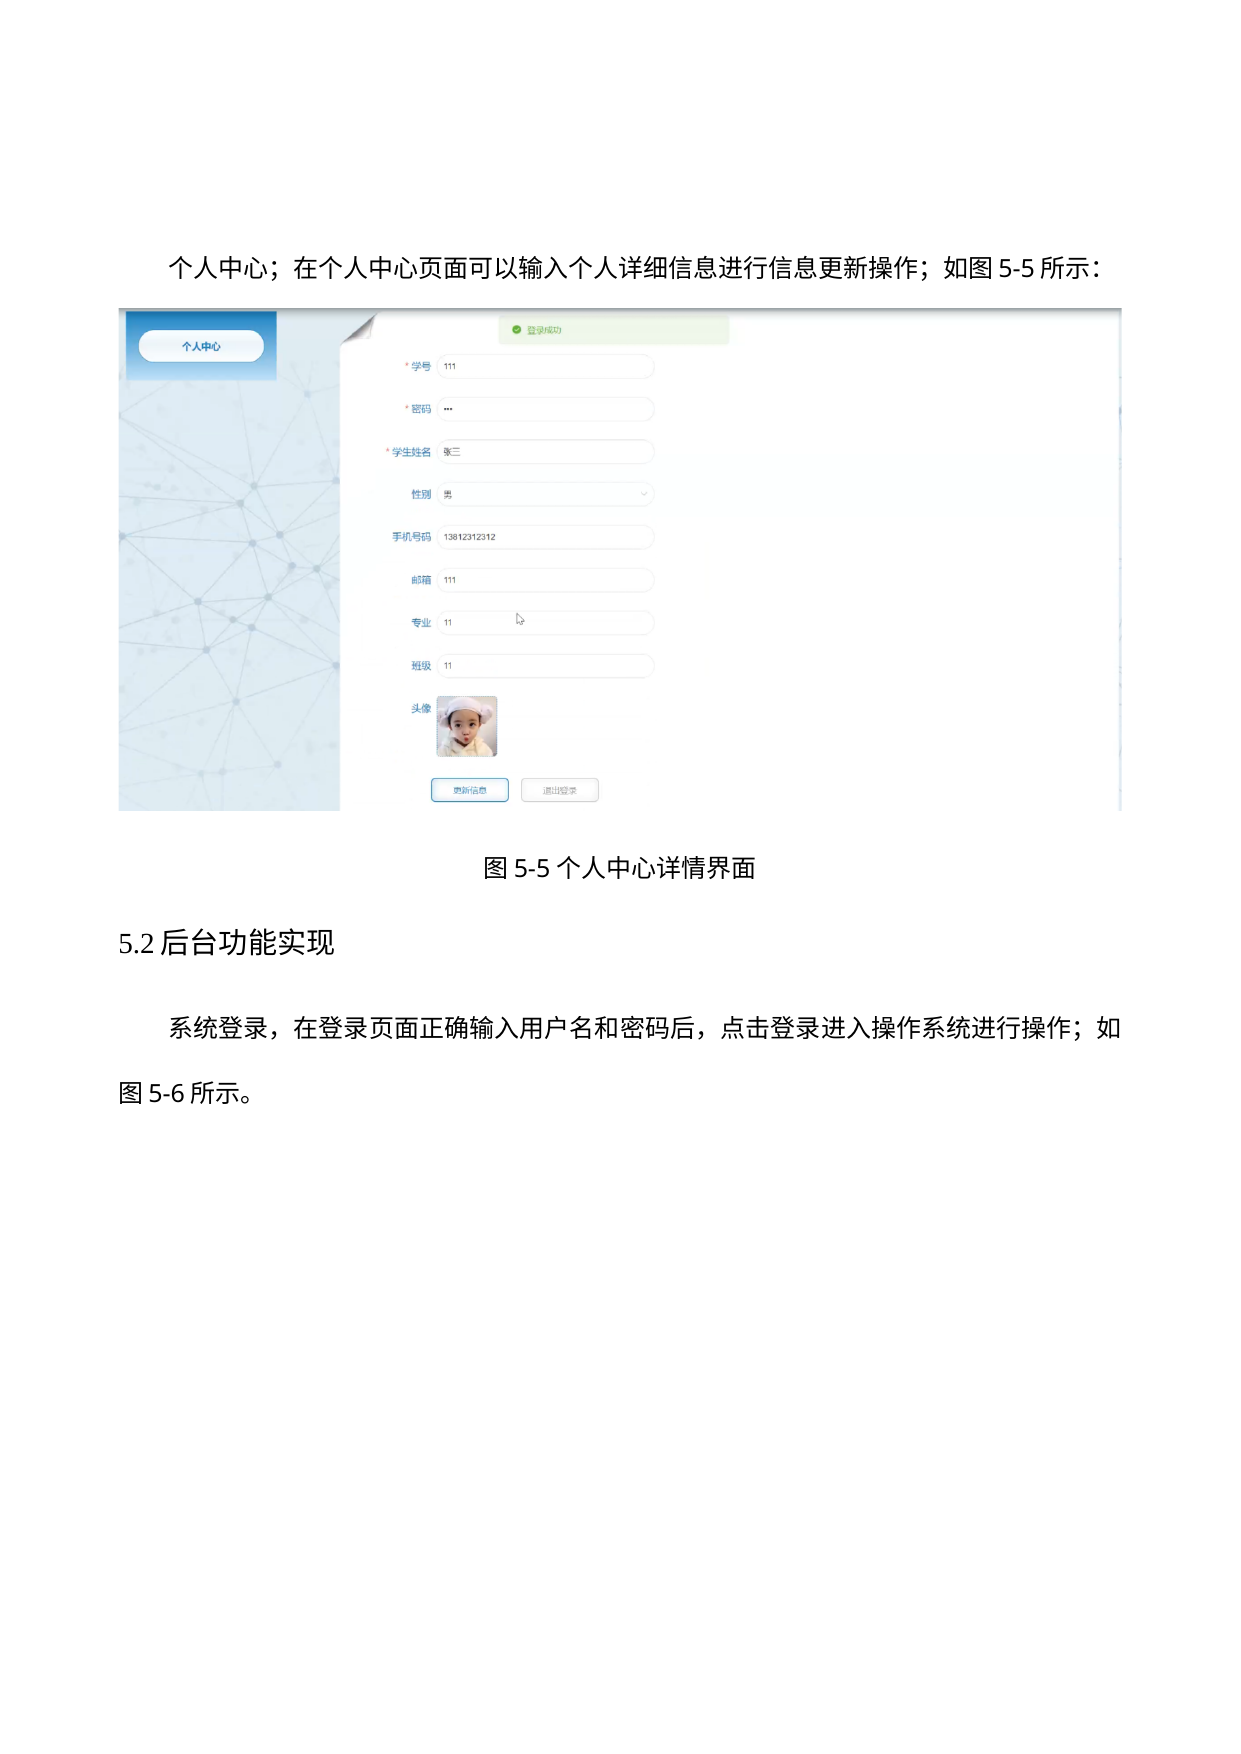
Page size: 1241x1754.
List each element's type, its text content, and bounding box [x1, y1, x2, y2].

text 个人中心；在个人中心页面可以输入个人详细信息进行信息更新操作；如图5-5所示： [118, 234, 1122, 299]
text 系统登录，在登录页面正确输入用户名和密码后，点击登录进入操作系统进行操作；如图5-6所示。 [118, 994, 1122, 1124]
text 图5-5 个人中心详情界面 [118, 834, 1122, 899]
picture [118, 308, 1122, 811]
subtitle 5.2后台功能实现 [118, 908, 1122, 973]
